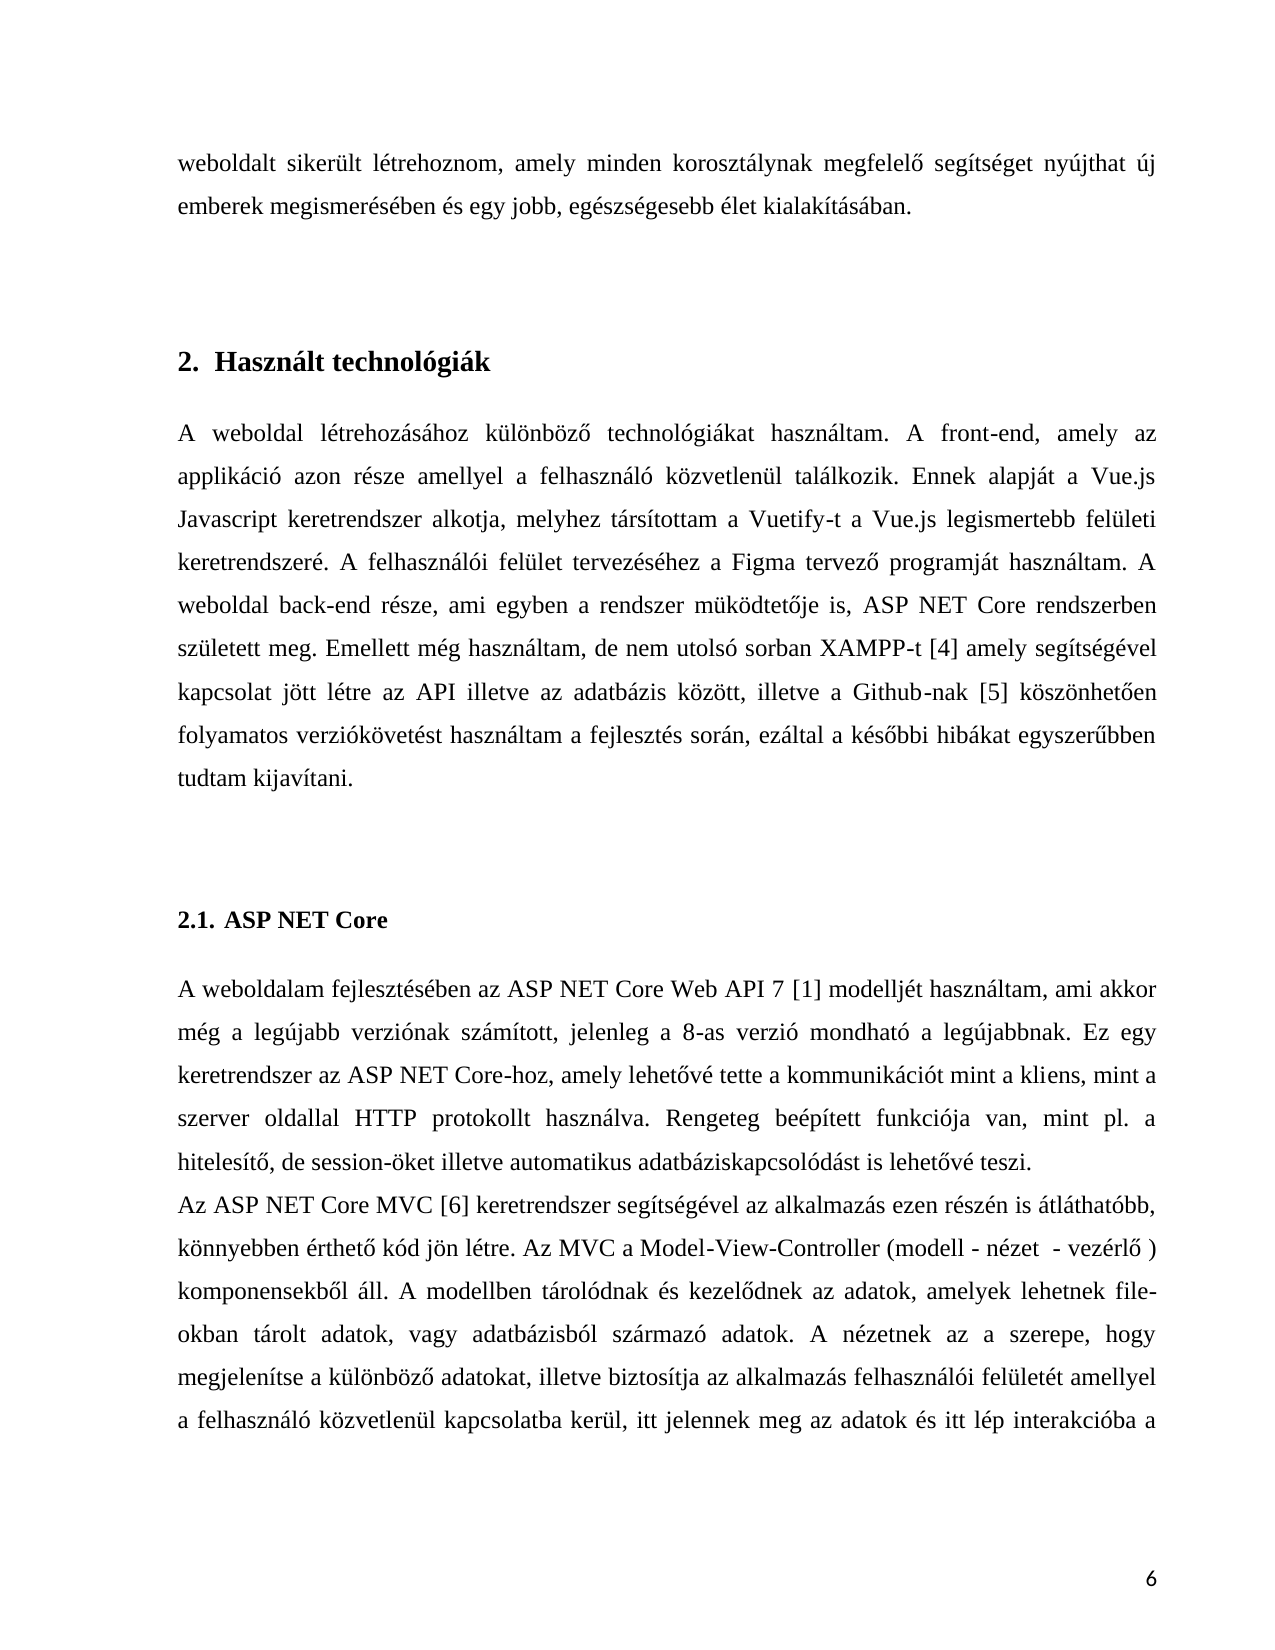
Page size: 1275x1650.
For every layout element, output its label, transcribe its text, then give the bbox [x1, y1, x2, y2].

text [177, 1190, 1157, 1434]
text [177, 148, 1157, 219]
text A weboldal létrehozásához különböző technológiákat használtam. A front-end, amely az applikáció azon része amellyel a felhasználó közvetlenül találkozik. Ennek alapját a Vue.js Javascript keretrendszer alkotja, melyhez társítottam a Vuetify-t a Vue.js legismertebb felületi keretrendszeré. A felhasználói felület tervezéséhez a Figma tervező programját használtam. A weboldal back-end része, ami egyben a rendszer müködtetője is, ASP NET Core rendszerben született meg. Emellett még használtam, de nem utolsó sorban XAMPP-t [4] amely segítségével kapcsolat jött létre az API illetve az adatbázis között, illetve a Github-nak [5] köszönhetően folyamatos verziókövetést használtam a fejlesztés során, ezáltal a későbbi hibákat egyszerűbben tudtam kijavítani. [177, 418, 1157, 792]
text A weboldalam fejlesztésében az ASP NET Core Web API 7 [1] modelljét használtam, ami akkor még a legújabb verziónak számított, jelenleg a 8-as verzió mondható a legújabbnak. Ez egy keretrendszer az ASP NET Core-hoz, amely lehetővé tette a kommunikációt mint a kliens, mint a szerver oldallal HTTP protokollt használva. Rengeteg beépített funkciója van, mint pl. a hitelesítő, de session-öket illetve automatikus adatbáziskapcsolódást is lehetővé teszi. [177, 974, 1157, 1175]
subtitle Használt technológiák [177, 344, 1157, 378]
subtitle ASP NET Core [177, 906, 1157, 934]
